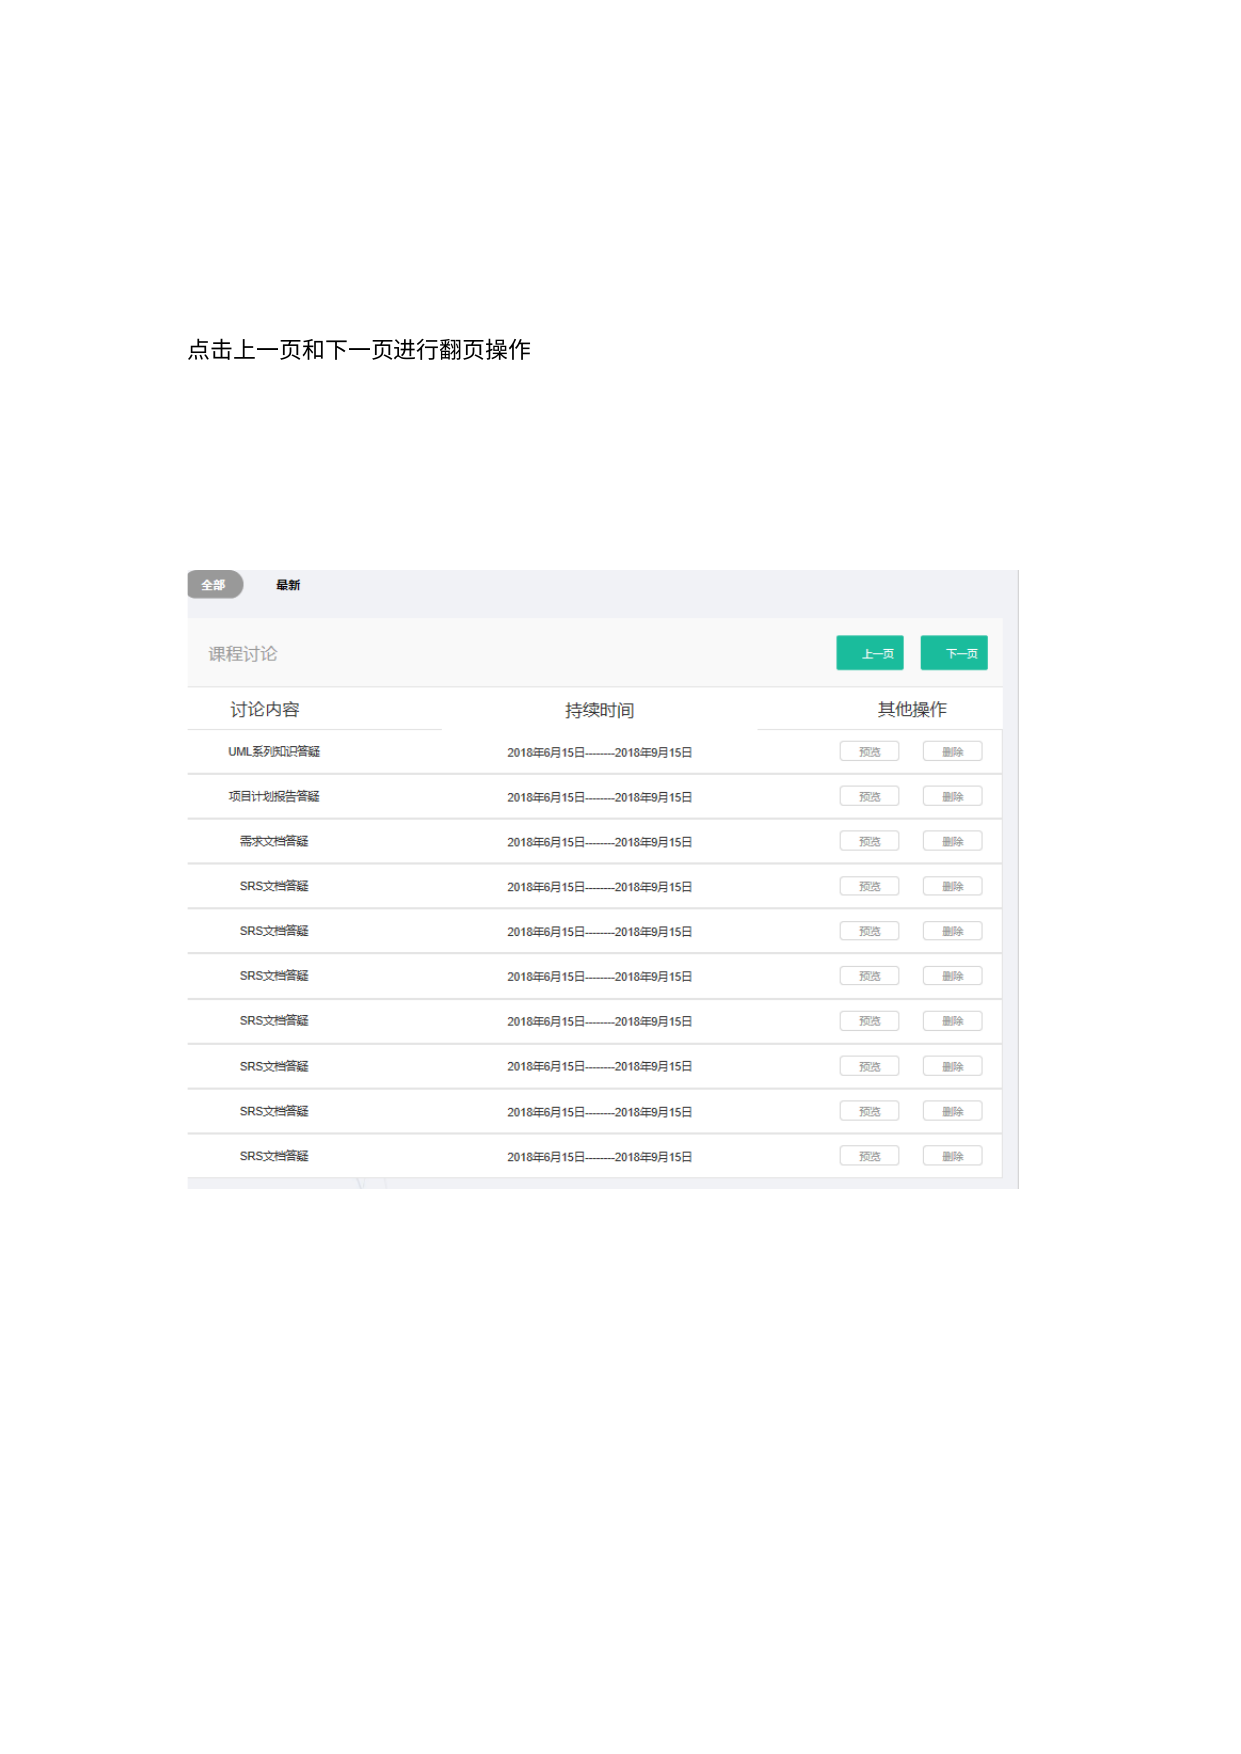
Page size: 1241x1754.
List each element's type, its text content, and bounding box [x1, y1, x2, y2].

picture [187, 570, 1053, 1189]
text 点击上一页和下一页进行翻页操作 [187, 316, 1053, 381]
